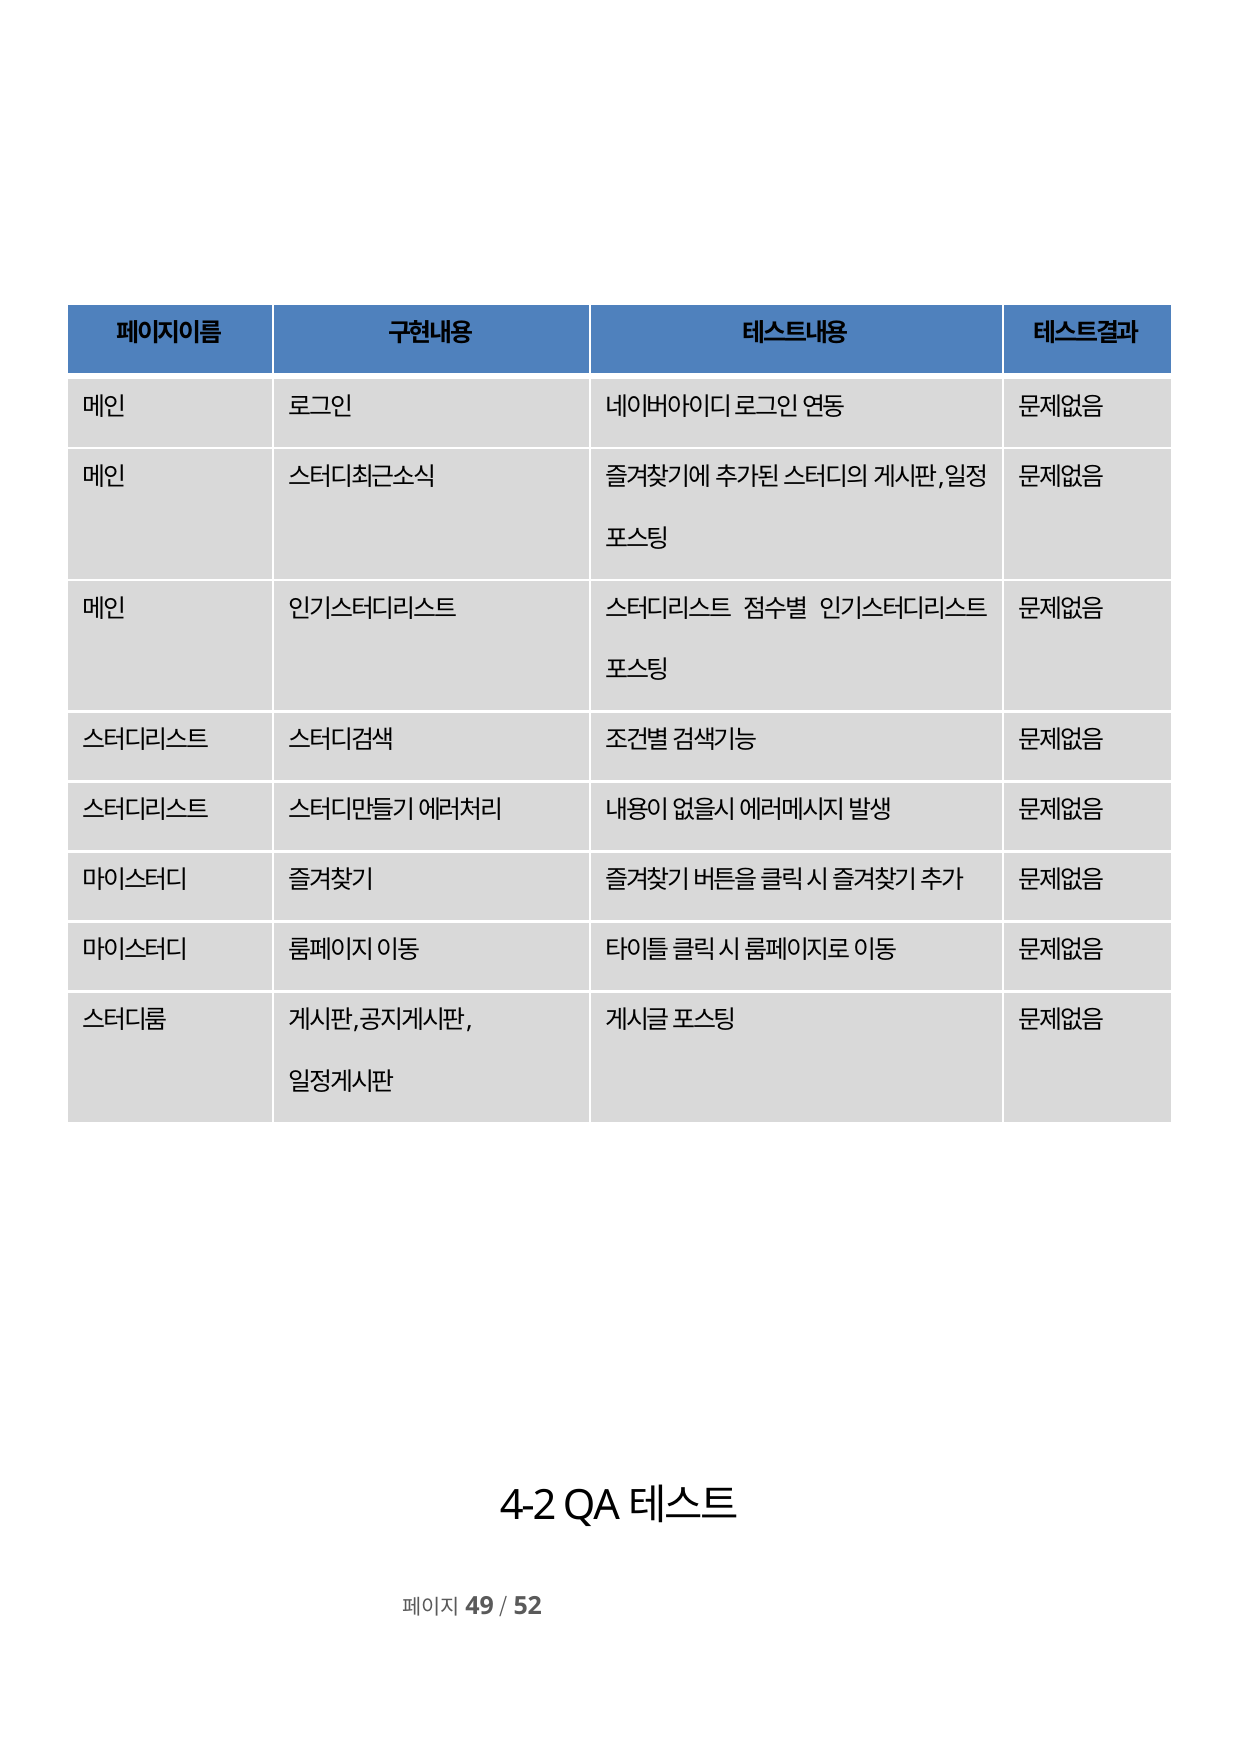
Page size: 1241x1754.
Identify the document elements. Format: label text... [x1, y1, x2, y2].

table_cell 스터디최근소식 [274, 449, 589, 579]
table_cell 즐겨찾기 버튼을 클릭 시 즐겨찾기 추가 [591, 853, 1002, 920]
table_cell 스터디검색 [274, 713, 589, 780]
table_cell 룸페이지 이동 [274, 923, 589, 990]
table_cell 문제없음 [1004, 783, 1171, 850]
table_cell 마이스터디 [68, 853, 272, 920]
table_cell 스터디리스트 [68, 783, 272, 850]
table_header 페이지이름 [68, 305, 272, 373]
table_cell 로그인 [274, 379, 589, 447]
table_header 테스트결과 [1004, 305, 1171, 373]
table_cell 스터디룸 [68, 993, 272, 1122]
table_cell 스터디만들기 에러처리 [274, 783, 589, 850]
table_cell 문제없음 [1004, 993, 1171, 1122]
table_cell 문제없음 [1004, 923, 1171, 990]
table_cell 타이틀 클릭 시 룸페이지로 이동 [591, 923, 1002, 990]
text 4-2 QA테스트 [177, 1471, 1063, 1531]
table_cell 게시판,공지게시판,일정게시판 [274, 993, 589, 1122]
table_header 구현내용 [274, 305, 589, 373]
table_cell 문제없음 [1004, 853, 1171, 920]
table_cell 문제없음 [1004, 581, 1171, 710]
table_cell 스터디리스트 점수별 인기스터디리스트 포스팅 [591, 581, 1002, 710]
table_cell 네이버아이디 로그인 연동 [591, 379, 1002, 447]
table_cell 조건별 검색기능 [591, 713, 1002, 780]
table_cell 메인 [68, 379, 272, 447]
table_cell 인기스터디리스트 [274, 581, 589, 710]
table_cell 게시글 포스팅 [591, 993, 1002, 1122]
table_cell 마이스터디 [68, 923, 272, 990]
table_header 테스트내용 [591, 305, 1002, 373]
table_cell 문제없음 [1004, 449, 1171, 579]
table_cell 내용이 없을시 에러메시지 발생 [591, 783, 1002, 850]
table_cell 문제없음 [1004, 713, 1171, 780]
table_cell 즐겨찾기 [274, 853, 589, 920]
table_cell 문제없음 [1004, 379, 1171, 447]
table_cell 즐겨찾기에 추가된 스터디의 게시판,일정 포스팅 [591, 449, 1002, 579]
table_cell 스터디리스트 [68, 713, 272, 780]
table_cell 메인 [68, 449, 272, 579]
table_cell 메인 [68, 581, 272, 710]
